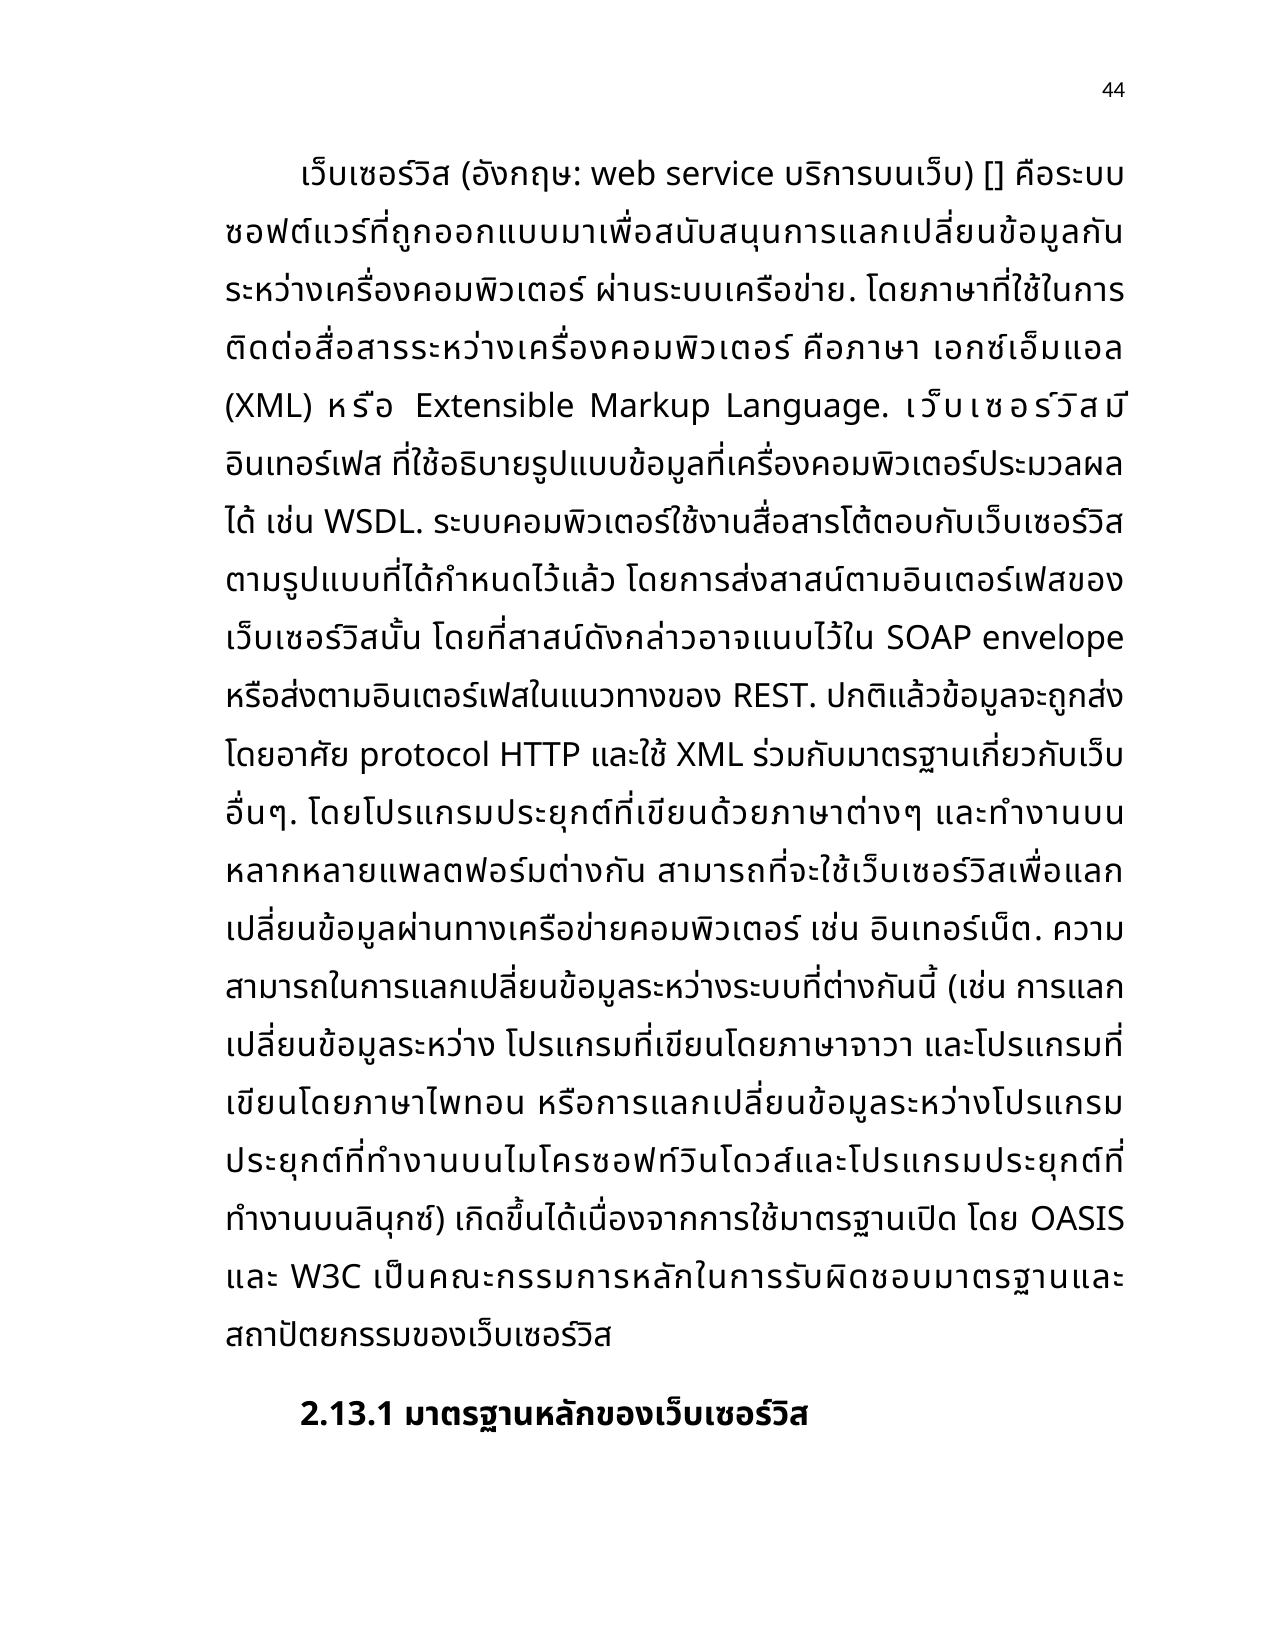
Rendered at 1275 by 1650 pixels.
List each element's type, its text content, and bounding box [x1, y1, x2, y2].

text เว็บเซอร์วิส (อังกฤษ: web service บริการบนเว็บ) [] คือระบบซอฟต์แวร์ที่ถูกออกแบบมาเพื่อสนับสนุนการแลกเปลี่ยนข้อมูลกันระหว่างเครื่องคอมพิวเตอร์ ผ่านระบบเครือข่าย. โดยภาษาที่ใช้ในการติดต่อสื่อสารระหว่างเครื่องคอมพิวเตอร์ คือภาษา เอกซ์เอ็มแอล (XML) หรือ Extensible Markup Language. เว็บเซอร์วิสมีอินเทอร์เฟส ที่ใช้อธิบายรูปแบบข้อมูลที่เครื่องคอมพิวเตอร์ประมวลผลได้ เช่น WSDL. ระบบคอมพิวเตอร์ใช้งานสื่อสารโต้ตอบกับเว็บเซอร์วิสตามรูปแบบที่ได้กำหนดไว้แล้ว โดยการส่งสาสน์ตามอินเตอร์เฟสของเว็บเซอร์วิสนั้น โดยที่สาสน์ดังกล่าวอาจแนบไว้ใน SOAP envelope หรือส่งตามอินเตอร์เฟสในแนวทางของ REST. ปกติแล้วข้อมูลจะถูกส่งโดยอาศัย protocol HTTP และใช้ XML ร่วมกับมาตรฐานเกี่ยวกับเว็บอื่นๆ. โดยโปรแกรมประยุกต์ที่เขียนด้วยภาษาต่างๆ และทำงานบนหลากหลายแพลตฟอร์มต่างกัน สามารถที่จะใช้เว็บเซอร์วิสเพื่อแลกเปลี่ยนข้อมูลผ่านทางเครือข่ายคอมพิวเตอร์ เช่น อินเทอร์เน็ต. ความสามารถในการแลกเปลี่ยนข้อมูลระหว่างระบบที่ต่างกันนี้ (เช่น การแลกเปลี่ยนข้อมูลระหว่าง โปรแกรมที่เขียนโดยภาษาจาวา และโปรแกรมที่เขียนโดยภาษาไพทอน หรือการแลกเปลี่ยนข้อมูลระหว่างโปรแกรมประยุกต์ที่ทำงานบนไมโครซอฟท์วินโดวส์และโปรแกรมประยุกต์ที่ทำงานบนลินุกซ์) เกิดขึ้นได้เนื่องจากการใช้มาตรฐานเปิด โดย OASIS และ W3C เป็นคณะกรรมการหลักในการรับผิดชอบมาตรฐานและสถาปัตยกรรมของเว็บเซอร์วิส [225, 150, 1125, 1361]
list มาตรฐานหลักของเว็บเซอร์วิส [225, 1389, 1125, 1440]
